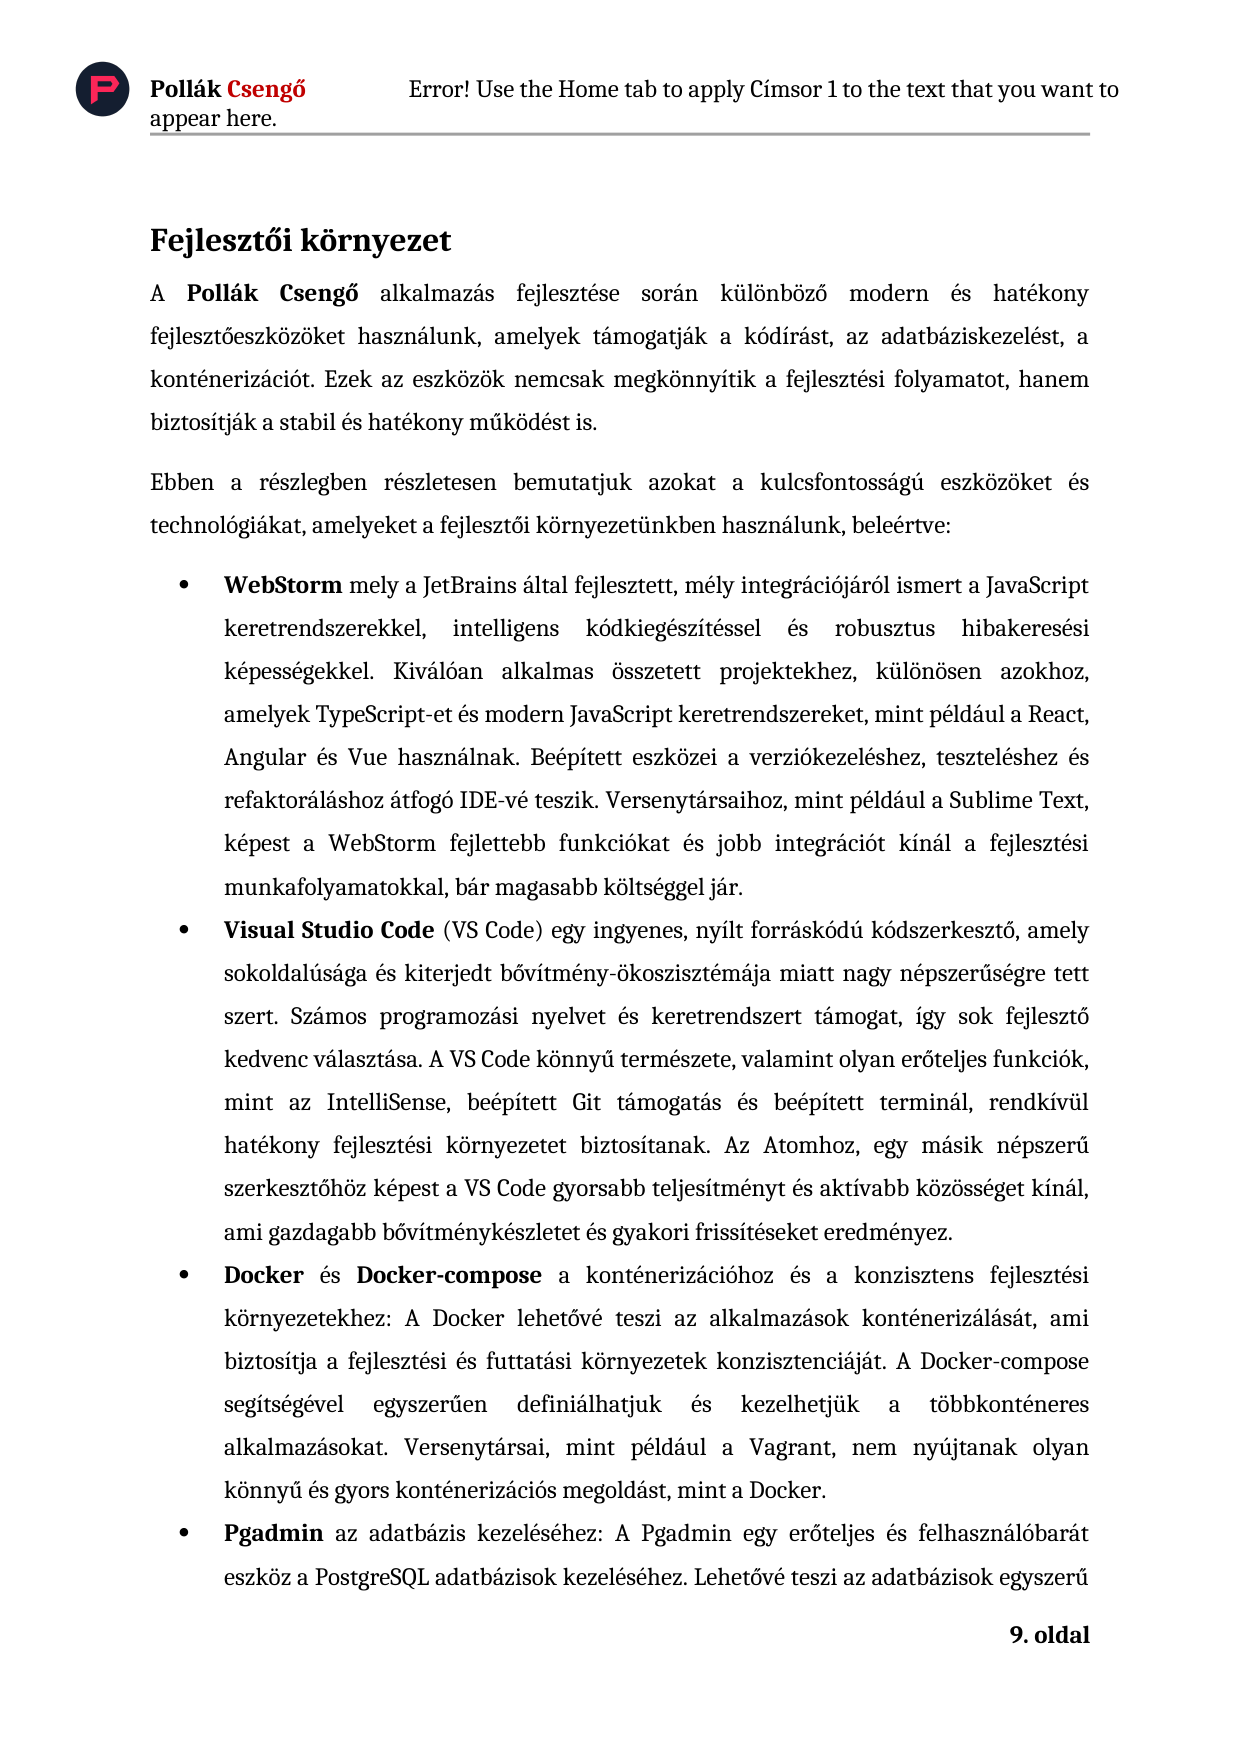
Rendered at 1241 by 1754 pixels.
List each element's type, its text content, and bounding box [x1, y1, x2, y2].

text A Pollák Csengő alkalmazás fejlesztése során különböző modern és hatékony fejlesztőeszközöket használunk, amelyek támogatják a kódírást, az adatbáziskezelést, a konténerizációt. Ezek az eszközök nemcsak megkönnyítik a fejlesztési folyamatot, hanem biztosítják a stabil és hatékony működést is. [150, 278, 1090, 437]
picture [71, 57, 132, 118]
list Docker és Docker-compose a konténerizációhoz és a konzisztens fejlesztési környezetekhez: A Docker lehetővé teszi az alkalmazások konténerizálását, ami biztosítja a fejlesztési és futtatási környezetek konzisztenciáját. A Docker-compose segítségével egyszerűen definiálhatjuk és kezelhetjük a többkonténeres alkalmazásokat. Versenytársai, mint például a Vagrant, nem nyújtanak olyan könnyű és gyors konténerizációs megoldást, mint a Docker. [179, 1261, 1090, 1505]
text Ebben a részlegben részletesen bemutatjuk azokat a kulcsfontosságú eszközöket és technológiákat, amelyeket a fejlesztői környezetünkben használunk, beleértve: [150, 468, 1090, 539]
list WebStorm mely a JetBrains által fejlesztett, mély integrációjáról ismert a JavaScript keretrendszerekkel, intelligens kódkiegészítéssel és robusztus hibakeresési képességekkel. Kiválóan alkalmas összetett projektekhez, különösen azokhoz, amelyek TypeScript-et és modern JavaScript keretrendszereket, mint például a React, Angular és Vue használnak. Beépített eszközei a verziókezeléshez, teszteléshez és refaktoráláshoz átfogó IDE-vé teszik. Versenytársaihoz, mint például a Sublime Text, képest a WebStorm fejlettebb funkciókat és jobb integrációt kínál a fejlesztési munkafolyamatokkal, bár magasabb költséggel jár. [179, 571, 1090, 901]
list Visual Studio Code (VS Code) egy ingyenes, nyílt forráskódú kódszerkesztő, amely sokoldalúsága és kiterjedt bővítmény-ökoszisztémája miatt nagy népszerűségre tett szert. Számos programozási nyelvet és keretrendszert támogat, így sok fejlesztő kedvenc választása. A VS Code könnyű természete, valamint olyan erőteljes funkciók, mint az IntelliSense, beépített Git támogatás és beépített terminál, rendkívül hatékony fejlesztési környezetet biztosítanak. Az Atomhoz, egy másik népszerű szerkesztőhöz képest a VS Code gyorsabb teljesítményt és aktívabb közösséget kínál, ami gazdagabb bővítménykészletet és gyakori frissítéseket eredményez. [179, 916, 1090, 1246]
subtitle Fejlesztői környezet [150, 221, 1090, 259]
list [179, 1519, 1090, 1591]
